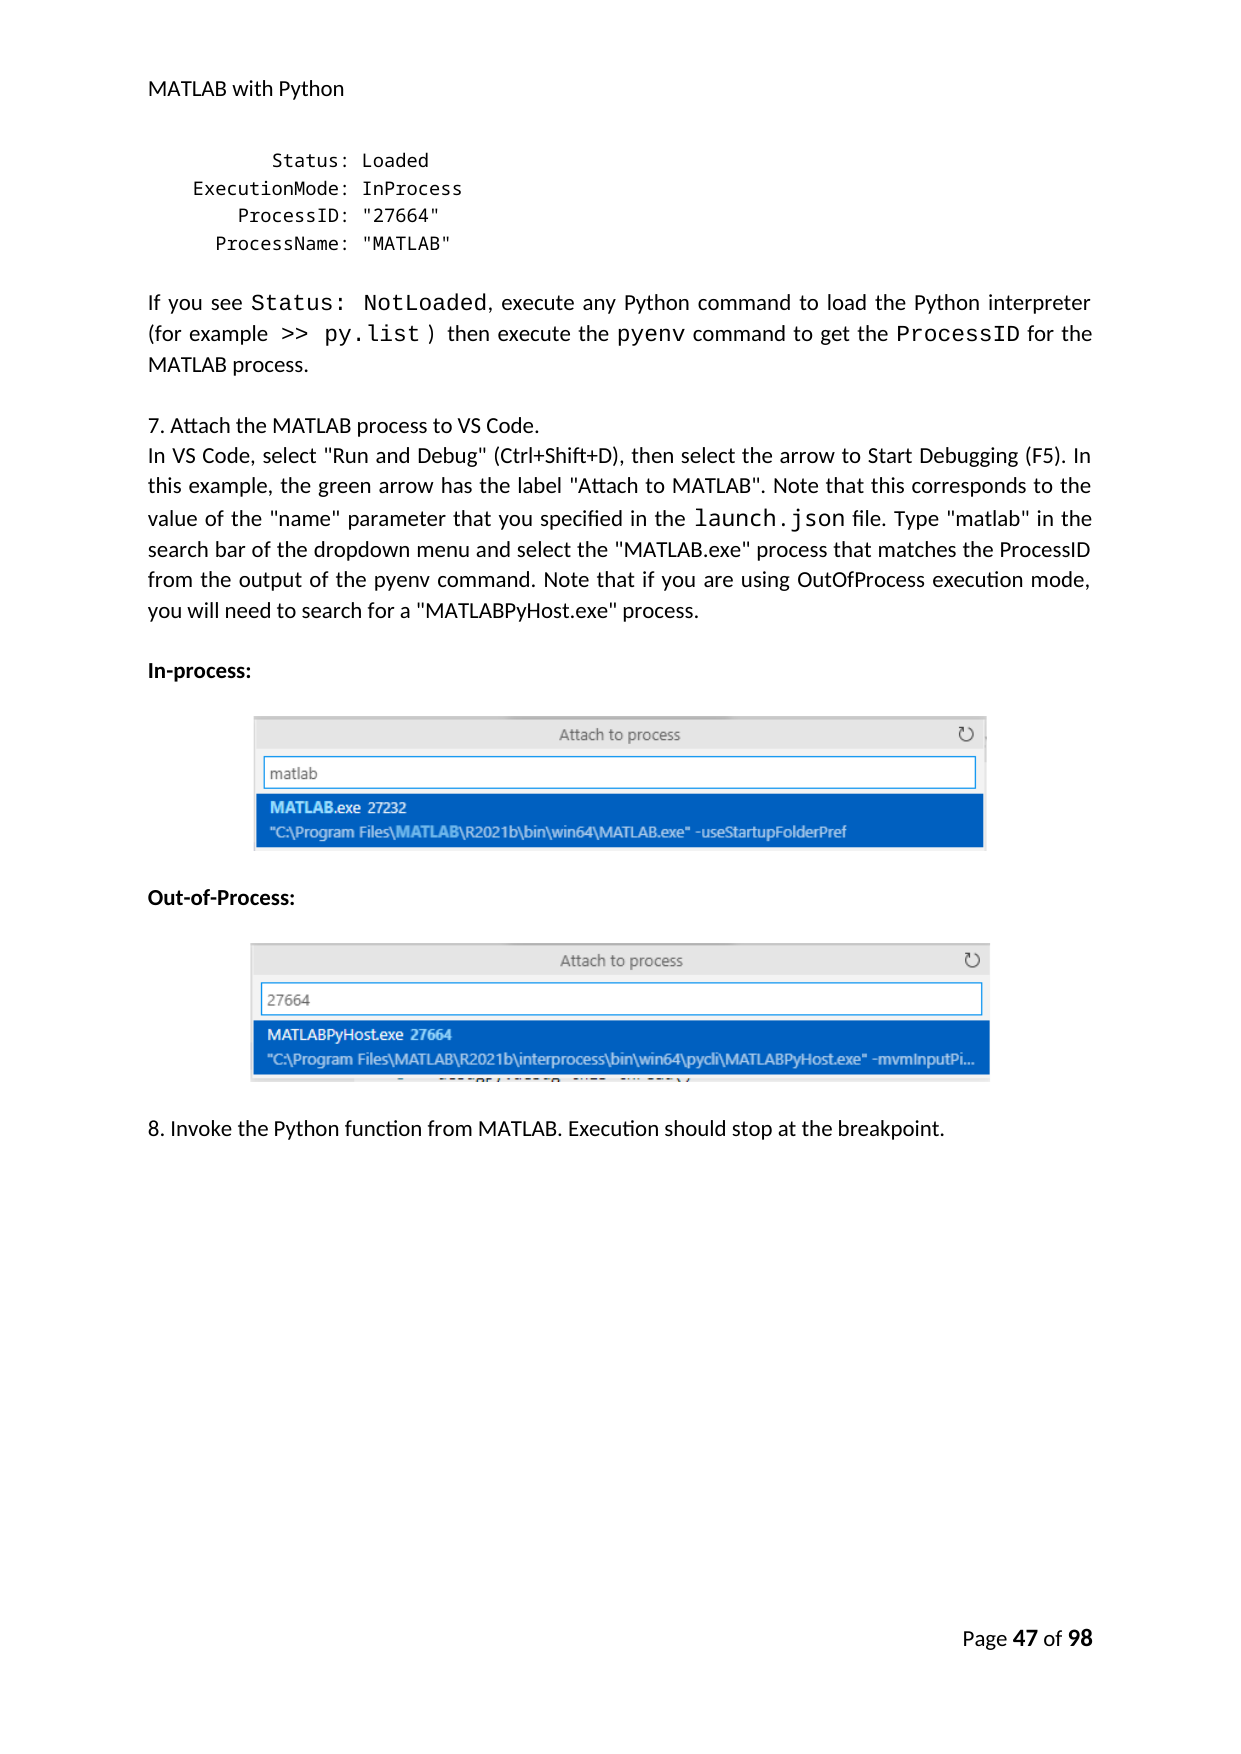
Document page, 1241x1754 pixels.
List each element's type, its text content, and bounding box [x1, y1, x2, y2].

text Status: Loaded [148, 148, 1093, 173]
picture [253, 716, 987, 851]
text If you see Status: NotLoaded, execute any Python command to load the Python interpreter (for example >> py.list ) then execute the pyenv command to get the ProcessID for the MATLAB process. [148, 288, 1093, 378]
text ExecutionMode: InProcess [148, 175, 1093, 201]
text Out-of-Process: [148, 883, 1093, 911]
text In-process: [148, 656, 1093, 684]
picture [250, 943, 990, 1082]
text 7. Attach the MATLAB process to VS Code. [148, 411, 1093, 439]
text In VS Code, select "Run and Debug" (Ctrl+Shift+D), then select the arrow to Start Debugging (F5). In this example, the green arrow has the label "Attach to MATLAB". Note that this corresponds to the value of the "name" parameter that you specified in the launch.json file. Type "matlab" in the search bar of the dropdown menu and select the "MATLAB.exe" process that matches the ProcessID from the output of the pyenv command. Note that if you are using OutOfProcess execution mode, you will need to search for a "MATLABPyHost.exe" process. [148, 441, 1093, 624]
text ProcessID: "27664" [148, 203, 1093, 228]
text ProcessName: "MATLAB" [148, 230, 1093, 256]
text 8. Invoke the Python function from MATLAB. Execution should stop at the breakpoint. [148, 1114, 1093, 1142]
